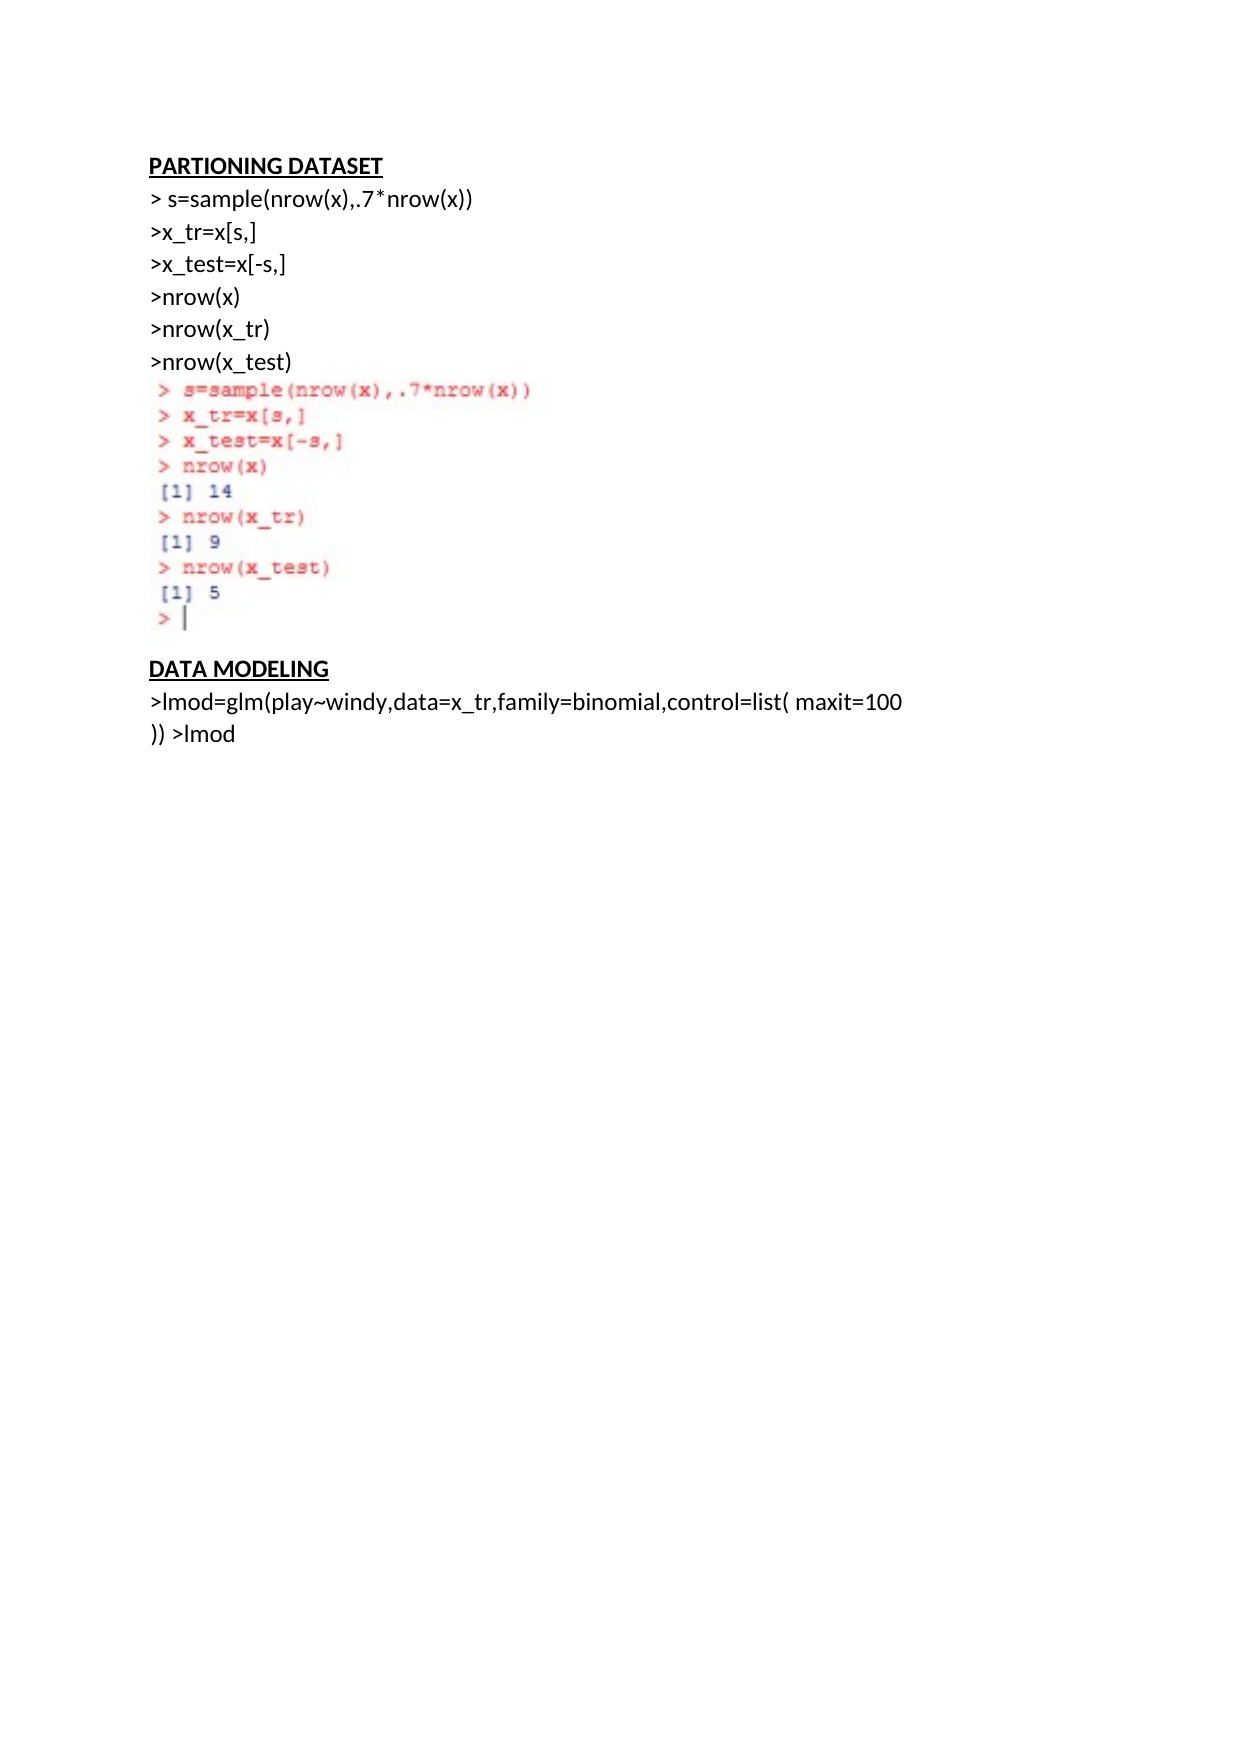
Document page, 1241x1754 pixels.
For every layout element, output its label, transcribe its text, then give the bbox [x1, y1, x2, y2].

text >lmod=glm(play~windy,data=x_tr,family=binomial,control=list( maxit=100)) >lmod [149, 686, 904, 748]
text >x_test=x[-s,] [149, 248, 904, 279]
text >x_tr=x[s,] [149, 216, 904, 246]
text PARTIONING DATASET [148, 150, 1136, 181]
text >nrow(x) [149, 281, 904, 311]
picture [149, 378, 878, 650]
text >nrow(x_tr) [149, 313, 904, 344]
text > s=sample(nrow(x),.7*nrow(x)) [149, 183, 904, 214]
text >nrow(x_test) [149, 346, 904, 376]
text DATA MODELING [148, 653, 1136, 684]
